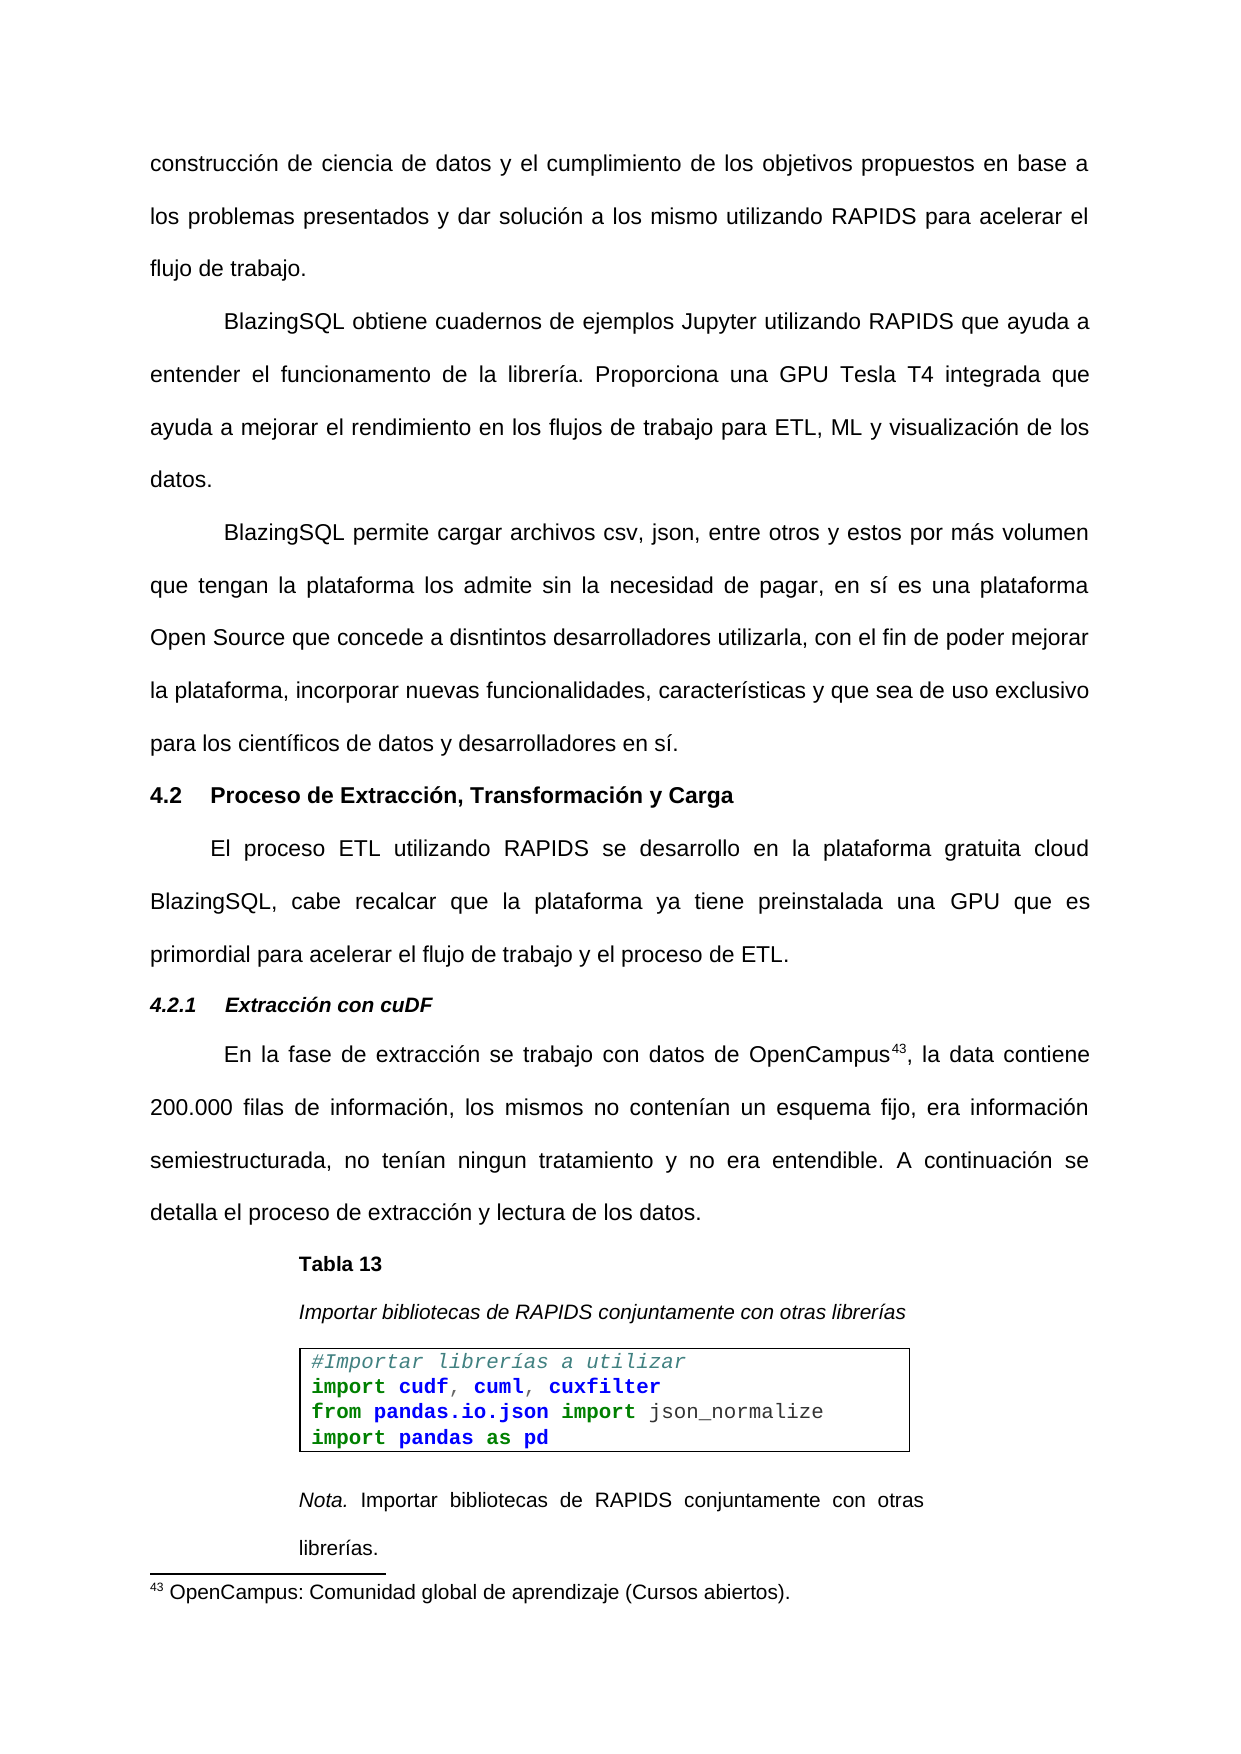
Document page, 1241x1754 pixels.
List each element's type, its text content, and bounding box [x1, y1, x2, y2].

text BlazingSQL obtiene cuadernos de ejemplos Jupyter utilizando RAPIDS que ayuda a entender el funcionamento de la librería. Proporciona una GPU Tesla T4 integrada que ayuda a mejorar el rendimiento en los flujos de trabajo para ETL, ML y visualización de los datos. [150, 308, 1090, 493]
text Importar bibliotecas de RAPIDS conjuntamente con otras librerías [299, 1300, 1090, 1324]
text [150, 150, 1090, 282]
list Nota. Importar bibliotecas de RAPIDS conjuntamente con otras librerías. [299, 1488, 925, 1559]
subtitle Proceso de Extracción, Transformación y Carga [150, 782, 1090, 809]
text En la fase de extracción se trabajo con datos de OpenCampus, la data contiene 200.000 filas de información, los mismos no contenían un esquema fijo, era información semiestructurada, no tenían ningun tratamiento y no era entendible. A continuación se detalla el proceso de extracción y lectura de los datos. [150, 1041, 1090, 1226]
table_header #Importar librerías a utilizar import cudf, cuml, cuxfilter from pandas.io.json import json_normalize import pandas as pd [301, 1349, 909, 1451]
text BlazingSQL permite cargar archivos csv, json, entre otros y estos por más volumen que tengan la plataforma los admite sin la necesidad de pagar, en sí es una plataforma Open Source que concede a disntintos desarrolladores utilizarla, con el fin de poder mejorar la plataforma, incorporar nuevas funcionalidades, características y que sea de uso exclusivo para los científicos de datos y desarrolladores en sí. [150, 519, 1090, 756]
text Tabla 13 [299, 1252, 1090, 1276]
text El proceso ETL utilizando RAPIDS se desarrollo en la plataforma gratuita cloud BlazingSQL, cabe recalcar que la plataforma ya tiene preinstalada una GPU que es primordial para acelerar el flujo de trabajo y el proceso de ETL. [150, 835, 1090, 967]
subtitle Extracción con cuDF [150, 993, 1090, 1017]
